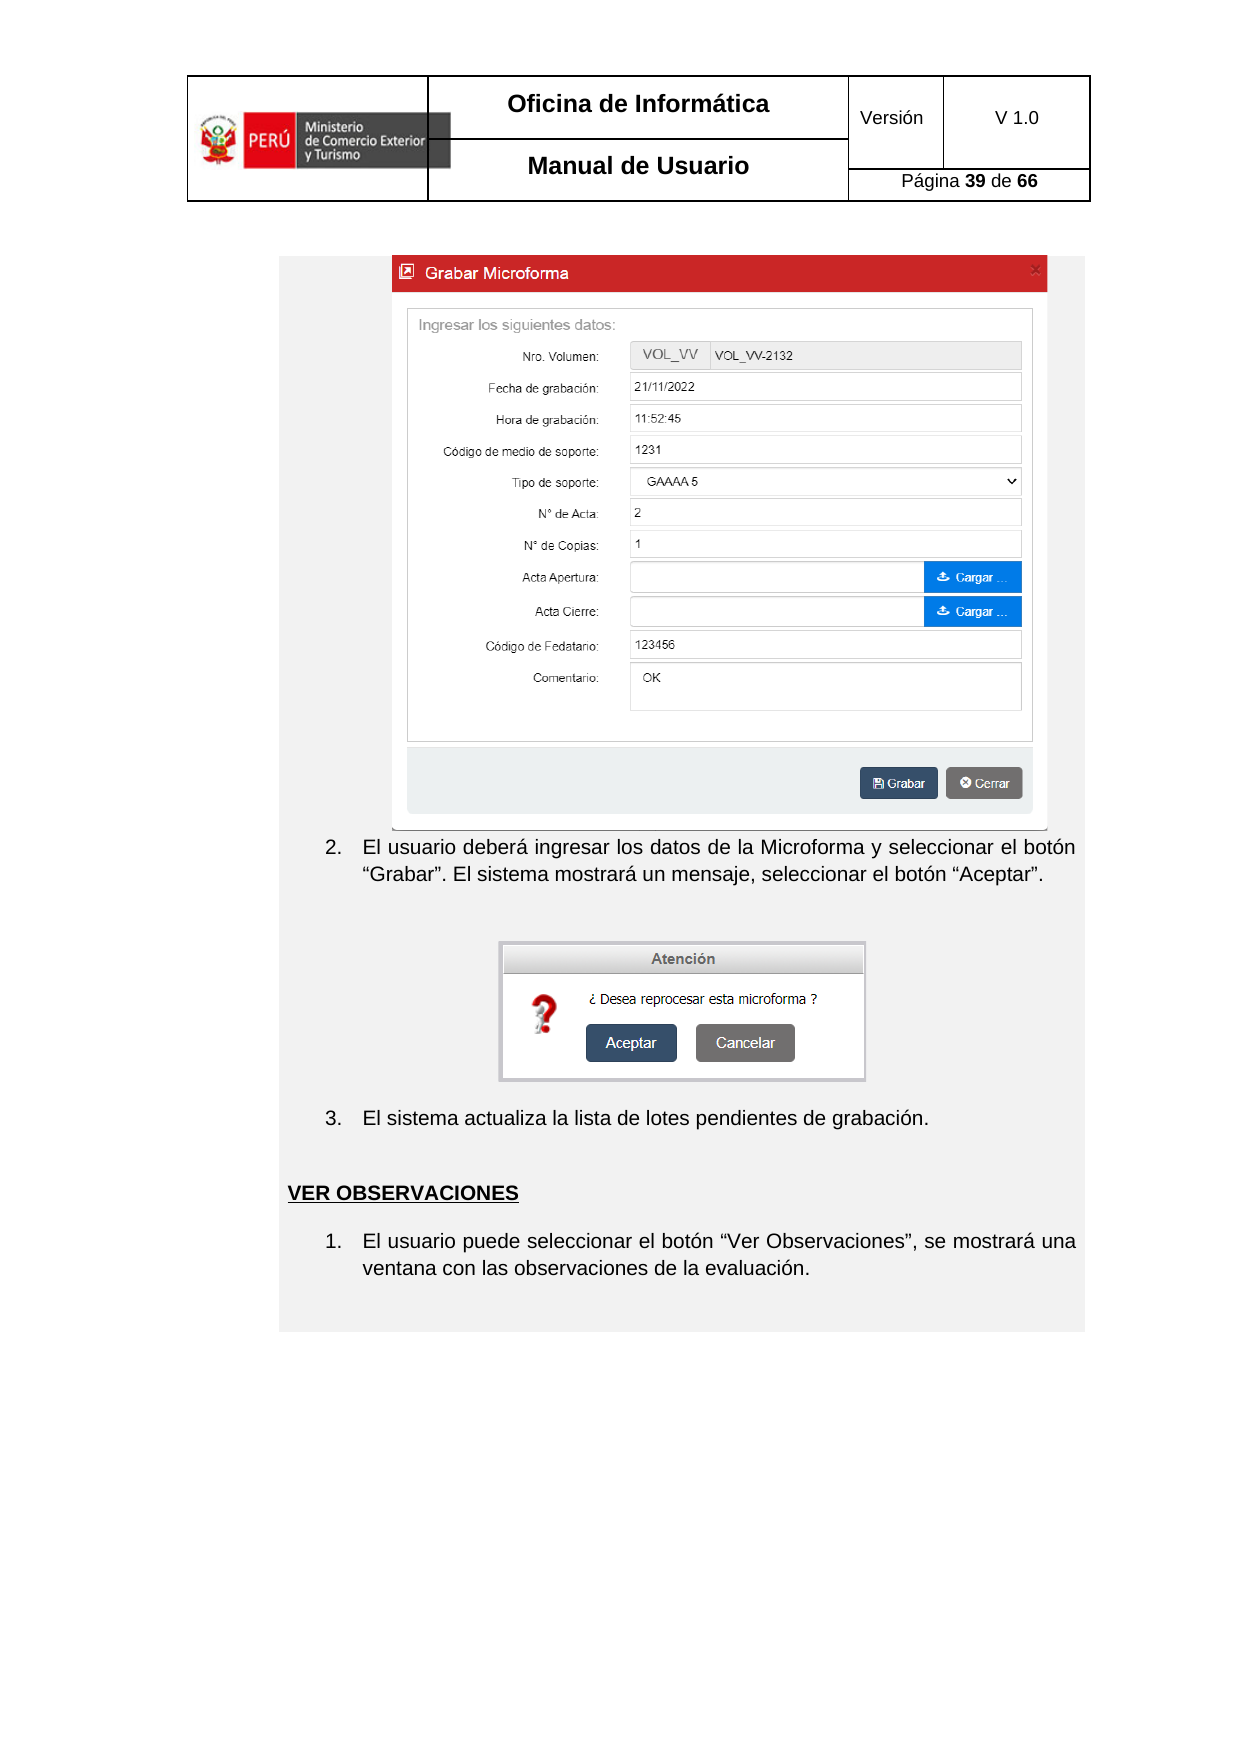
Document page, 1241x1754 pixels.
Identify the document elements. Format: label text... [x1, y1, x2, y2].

picture [392, 255, 1048, 831]
picture [429, 140, 452, 170]
picture [192, 111, 427, 170]
picture [429, 111, 452, 138]
picture [498, 941, 867, 1082]
